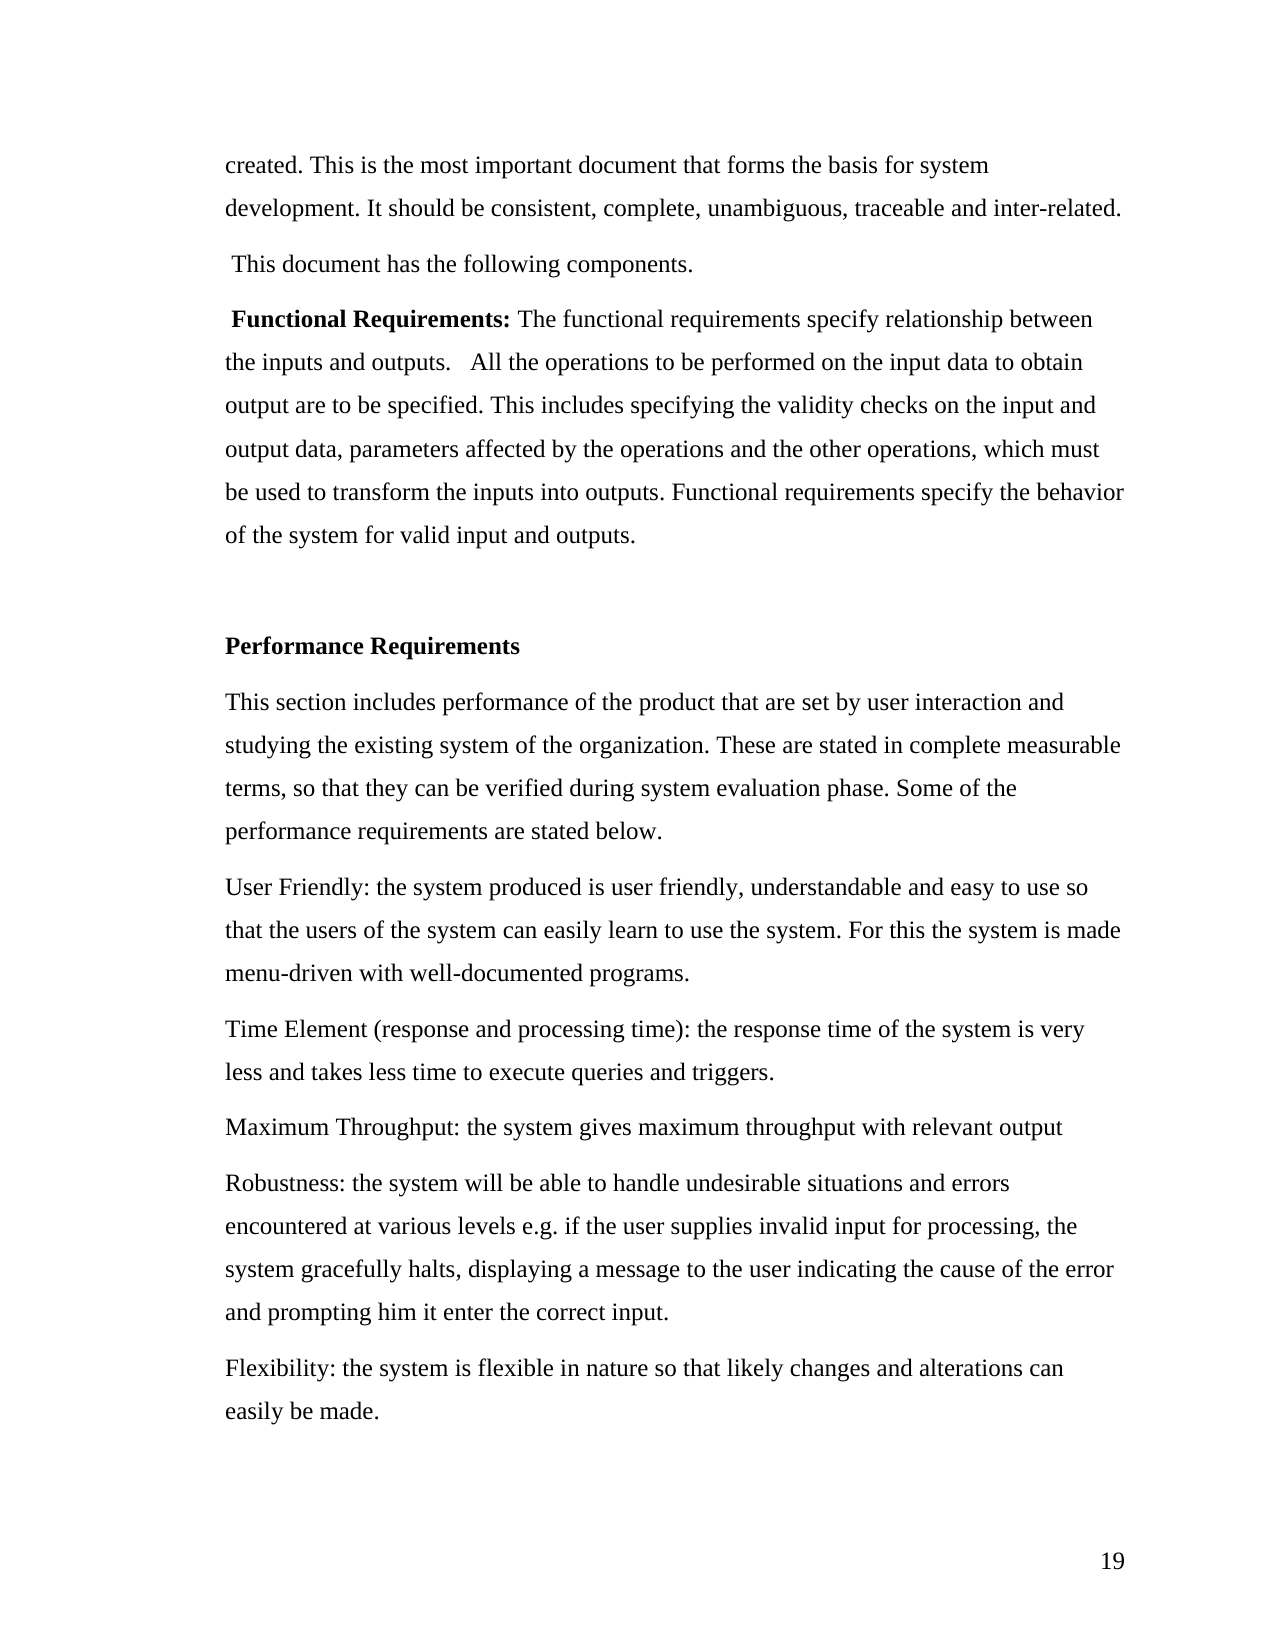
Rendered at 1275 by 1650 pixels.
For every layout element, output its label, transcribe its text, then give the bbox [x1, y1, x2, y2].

text This document has the following components. [225, 249, 1125, 277]
text Functional Requirements: The functional requirements specify relationship between the inputs and outputs. All the operations to be performed on the input data to obtain output are to be specified. This includes specifying the validity checks on the input and output data, parameters affected by the operations and the other operations, which must be used to transform the inputs into outputs. Functional requirements specify the behavior of the system for valid input and outputs. [225, 304, 1125, 549]
text This section includes performance of the product that are set by user interaction and studying the existing system of the organization. These are stated in complete measurable terms, so that they can be verified during system evaluation phase. Some of the performance requirements are stated below. [225, 687, 1125, 845]
text Robustness: the system will be able to handle undesirable situations and errors encountered at various levels e.g. if the user supplies invalid input for processing, the system gracefully halts, displaying a message to the user indicating the cause of the error and prompting him it enter the correct input. [225, 1168, 1125, 1326]
text User Friendly: the system produced is user friendly, understandable and easy to use so that the users of the system can easily learn to use the system. For this the system is made menu-driven with well-documented programs. [225, 872, 1125, 987]
text Performance Requirements [225, 631, 1125, 660]
text Flexibility: the system is flexible in nature so that likely changes and alterations can easily be made. [225, 1353, 1125, 1425]
text Maximum Throughput: the system gives maximum throughput with relevant output [225, 1112, 1125, 1141]
text Time Element (response and processing time): the response time of the system is very less and takes less time to execute queries and triggers. [225, 1014, 1125, 1086]
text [225, 150, 1125, 222]
